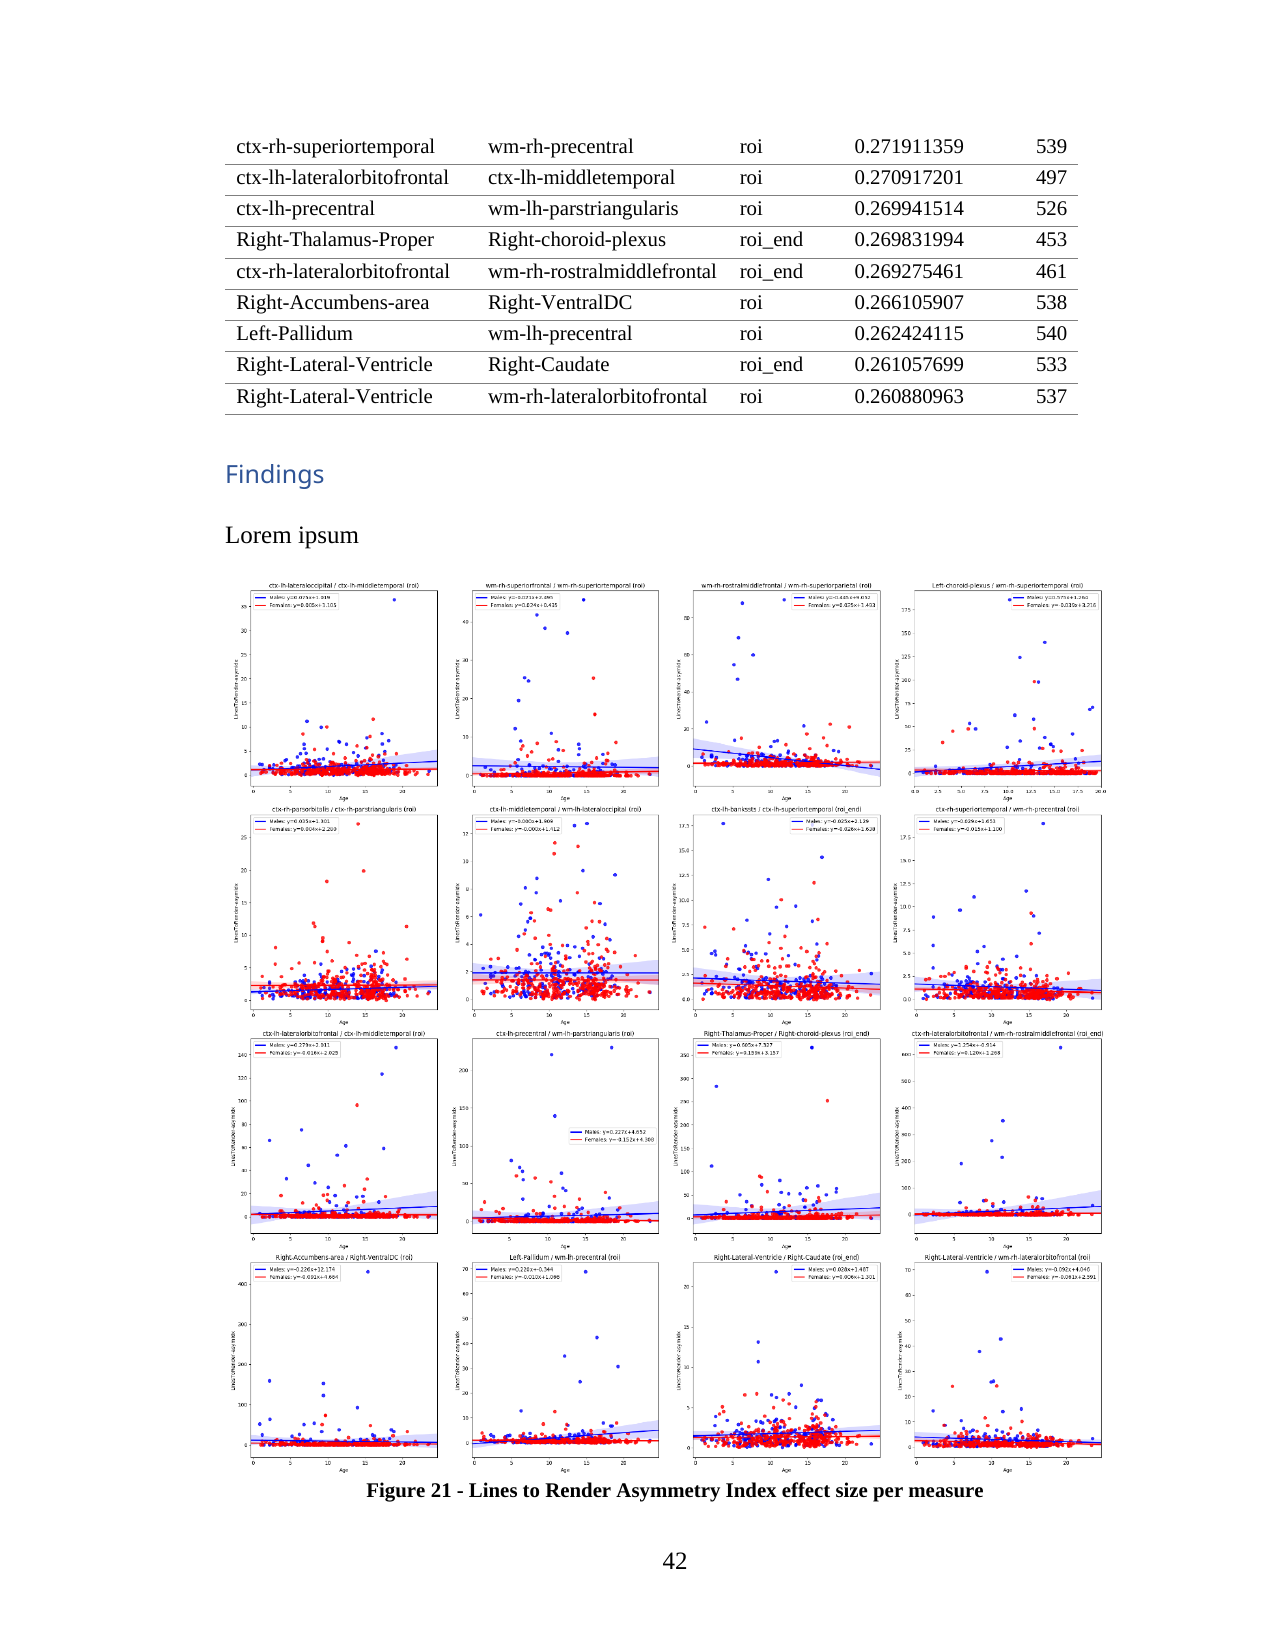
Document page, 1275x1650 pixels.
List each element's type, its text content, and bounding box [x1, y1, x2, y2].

subtitle Findings [225, 457, 1125, 491]
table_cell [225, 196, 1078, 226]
text Lorem ipsum [225, 520, 1125, 549]
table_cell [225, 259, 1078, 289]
text Figure 21 - Lines to Render Asymmetry Index effect size per measure [225, 1478, 1125, 1502]
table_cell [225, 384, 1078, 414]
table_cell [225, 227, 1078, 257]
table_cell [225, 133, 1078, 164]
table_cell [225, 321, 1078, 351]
picture [225, 577, 1125, 1478]
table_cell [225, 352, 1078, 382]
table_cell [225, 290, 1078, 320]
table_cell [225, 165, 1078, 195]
